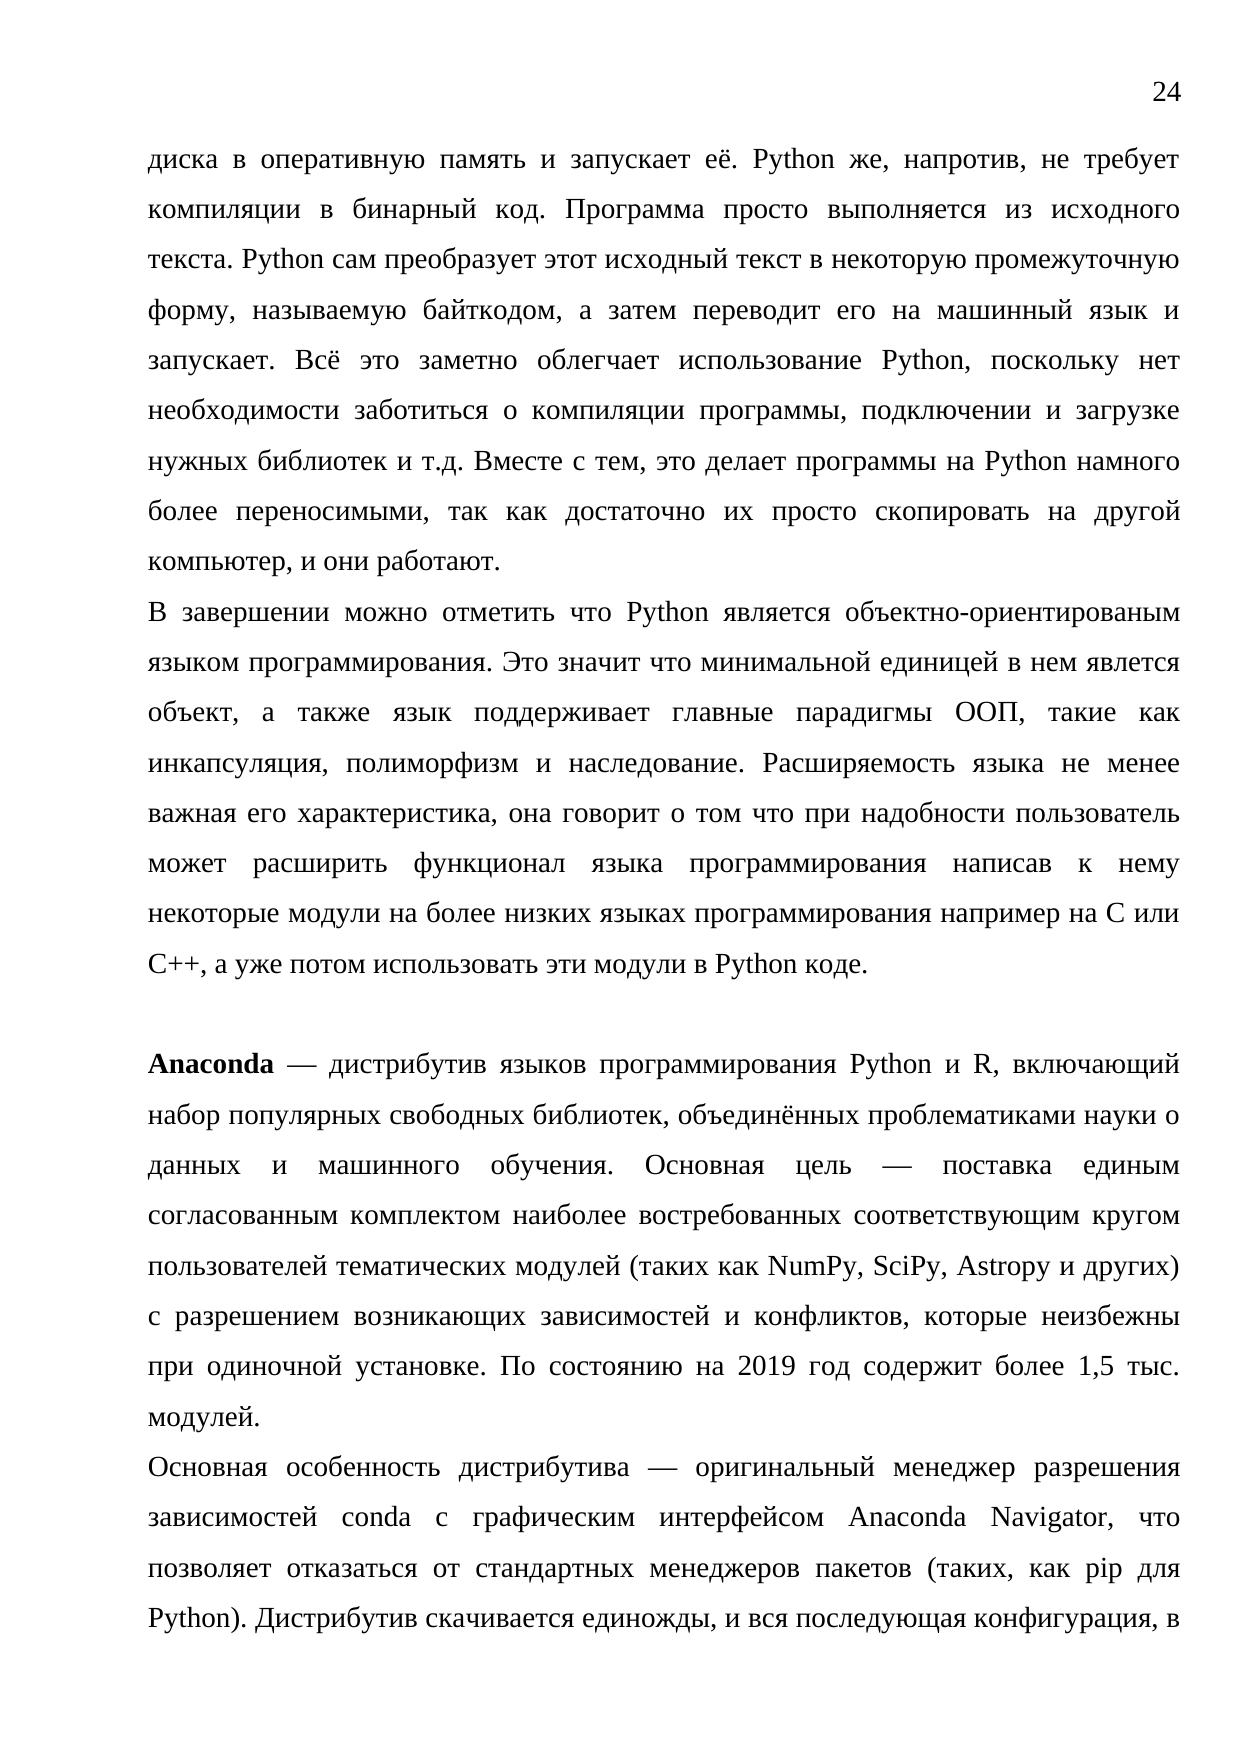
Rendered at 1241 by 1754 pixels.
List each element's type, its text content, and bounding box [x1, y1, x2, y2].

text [148, 141, 1181, 577]
text Anaconda — дистрибутив языков программирования Python и R, включающий набор популярных свободных библиотек, объединённых проблематиками науки о данных и машинного обучения. Основная цель — поставка единым согласованным комплектом наиболее востребованных соответствующим кругом пользователей тематических модулей (таких как NumPy, SciPy, Astropy и других) с разрешением возникающих зависимостей и конфликтов, которые неизбежны при одиночной установке. По состоянию на 2019 год содержит более 1,5 тыс. модулей. [148, 1047, 1181, 1432]
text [148, 1449, 1181, 1633]
text В завершении можно отметить что Python является объектно-ориентированым языком программирования. Это значит что минимальной единицей в нем явлется объект, а также язык поддерживает главные парадигмы ООП, такие как инкапсуляция, полиморфизм и наследование. Расширяемость языка не менее важная его характеристика, она говорит о том что при надобности пользователь может расширить функционал языка программирования написав к нему некоторые модули на более низких языках программирования например на С или С++, а уже потом использовать эти модули в Python коде. [148, 594, 1181, 979]
